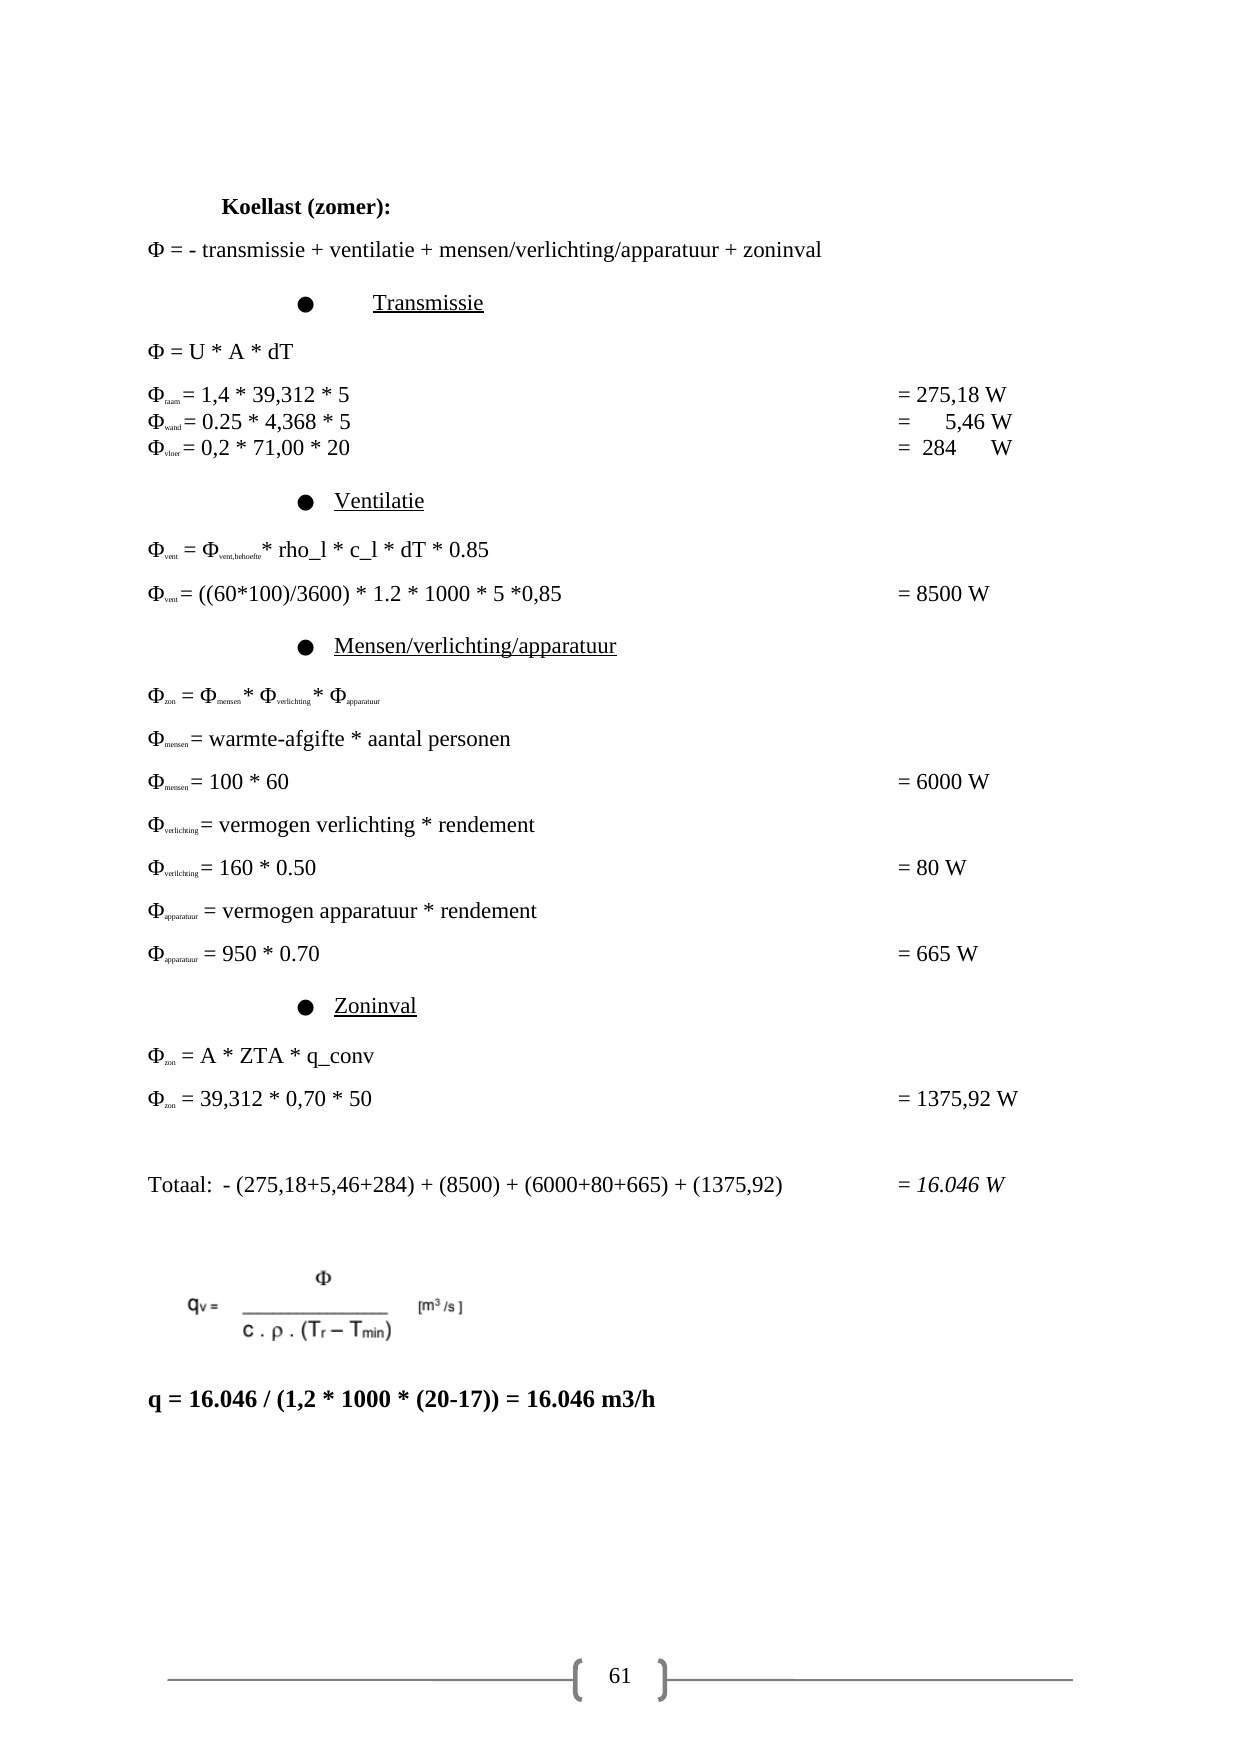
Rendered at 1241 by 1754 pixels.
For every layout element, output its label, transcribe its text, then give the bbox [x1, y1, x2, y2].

text Φapparatuur = vermogen apparatuur * rendement [148, 897, 1093, 923]
text Φmensen = warmte-afgifte * aantal personen [148, 725, 1093, 751]
text q = 16.046 / (1,2 * 1000 * (20-17)) = 16.046 m3/h [148, 1384, 1093, 1413]
list Mensen/verlichting/apparatuur [296, 623, 1093, 665]
text Φ = U * A * dT [148, 338, 1093, 365]
text Φverlichting = vermogen verlichting * rendement [148, 811, 1093, 837]
list Ventilatie [296, 477, 1093, 520]
text Φverilchting = 160 * 0.50 = 80 W [148, 854, 1093, 880]
list Zoninval [296, 983, 1093, 1026]
text Koellast (zomer): [148, 193, 1093, 219]
text Φzon = Φmensen * Φverlichting * Φapparatuur [148, 682, 1093, 708]
text Φ = - transmissie + ventilatie + mensen/verlichting/apparatuur + zoninval [148, 236, 1093, 262]
text Totaal: - (275,18+5,46+284) + (8500) + (6000+80+665) + (1375,92) = 16.046 W [148, 1172, 1093, 1224]
list Transmissie [296, 279, 1093, 322]
text Φzon = A * ZTA * q_conv [148, 1042, 1093, 1069]
picture [166, 1259, 478, 1352]
text Φraam = 1,4 * 39,312 * 5 = 275,18 W Φwand = 0.25 * 4,368 * 5 = 5,46 W Φvloer = 0,2 * 71,00 * 20 = 284 W [148, 381, 1093, 461]
text Φvent = ((60*100)/3600) * 1.2 * 1000 * 5 *0,85 = 8500 W [148, 579, 1093, 606]
text Φmensen = 100 * 60 = 6000 W [148, 768, 1093, 794]
text Φvent = Φvent,behoefte* rho_l * c_l * dT * 0.85 [148, 537, 1093, 563]
text Φzon = 39,312 * 0,70 * 50 = 1375,92 W [148, 1086, 1093, 1112]
text Φapparatuur = 950 * 0.70 = 665 W [148, 940, 1093, 966]
